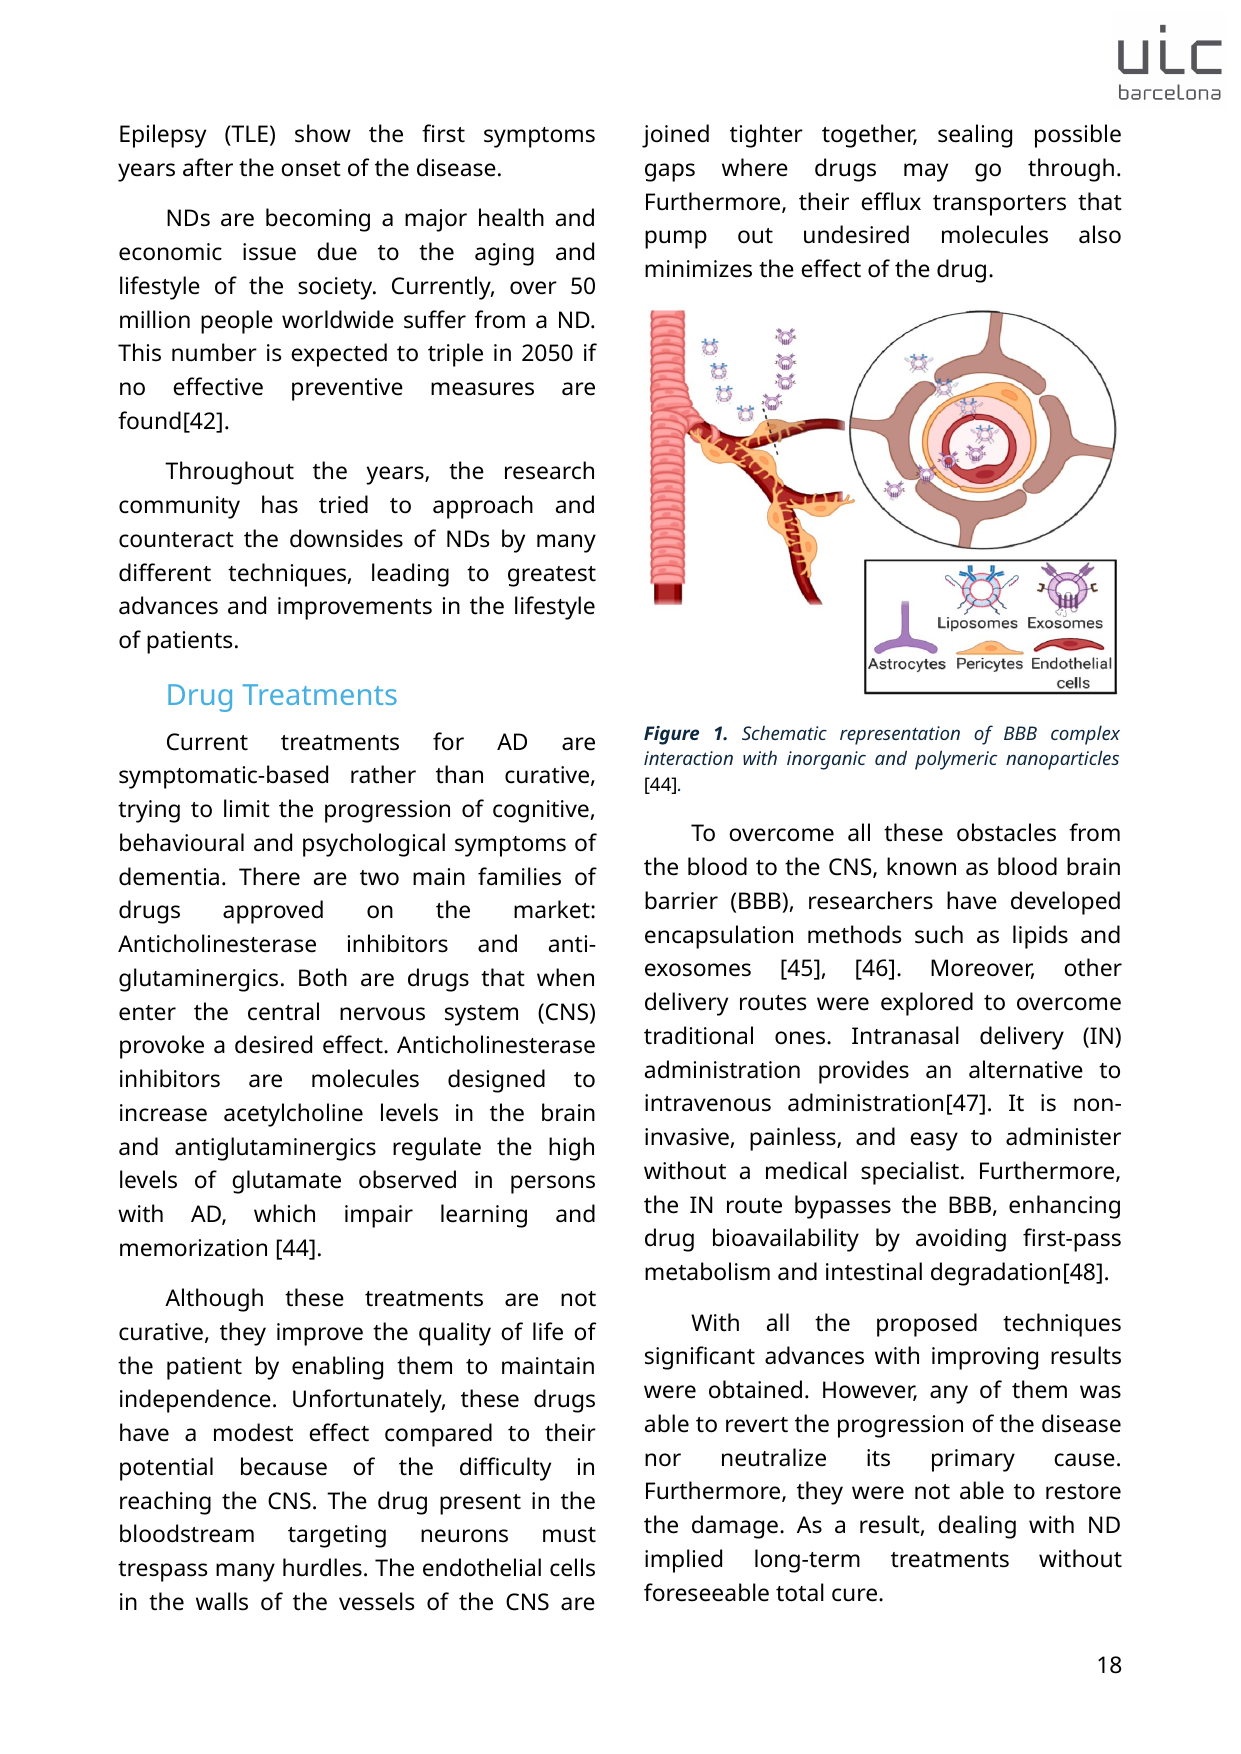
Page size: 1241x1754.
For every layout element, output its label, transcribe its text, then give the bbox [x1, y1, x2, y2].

text Figure 2. Schematic representation of BBB complex interaction with inorganic and polymeric nanoparticles . [644, 720, 1122, 796]
picture [643, 303, 1123, 701]
picture [1110, 11, 1229, 110]
subtitle Drug Treatments [118, 674, 596, 714]
text Current treatments for AD are symptomatic-based rather than curative, trying to limit the progression of cognitive, behavioural and psychological symptoms of dementia. There are two main families of drugs approved on the market: Anticholinesterase inhibitors and anti-glutaminergics. Both are drugs that when enter the central nervous system (CNS) provoke a desired effect. Anticholinesterase inhibitors are molecules designed to increase acetylcholine levels in the brain and antiglutaminergics regulate the high levels of glutamate observed in persons with AD, which impair learning and memorization . [118, 726, 596, 1263]
text Although these treatments are not curative, they improve the quality of life of the patient by enabling them to maintain independence. Unfortunately, these drugs have a modest effect compared to their potential because of the difficulty in reaching the CNS. The drug present in the bloodstream targeting neurons must trespass many hurdles. The endothelial cells in the walls of the vessels of the CNS are joined tighter together, sealing possible gaps where drugs may go through. Furthermore, their efflux transporters that pump out undesired molecules also minimizes the effect of the drug. [644, 118, 1122, 284]
text Throughout the years, the research community has tried to approach and counteract the downsides of NDs by many different techniques, leading to greatest advances and improvements in the lifestyle of patients. [118, 455, 596, 655]
text NDs are becoming a major health and economic issue due to the aging and lifestyle of the society. Currently, over 50 million people worldwide suffer from a ND. This number is expected to triple in 2050 if no effective preventive measures are found. [118, 202, 596, 436]
text Although these treatments are not curative, they improve the quality of life of the patient by enabling them to maintain independence. Unfortunately, these drugs have a modest effect compared to their potential because of the difficulty in reaching the CNS. The drug present in the bloodstream targeting neurons must trespass many hurdles. The endothelial cells in the walls of the vessels of the CNS are joined tighter together, sealing possible gaps where drugs may go through. Furthermore, their efflux transporters that pump out undesired molecules also minimizes the effect of the drug. [118, 1282, 596, 1617]
text To overcome all these obstacles from the blood to the CNS, known as blood brain barrier (BBB), researchers have developed encapsulation methods such as lipids and exosomes . Moreover, other delivery routes were explored to overcome traditional ones. Intranasal delivery (IN) administration provides an alternative to intravenous administration. It is non-invasive, painless, and easy to administer without a medical specialist. Furthermore, the IN route bypasses the BBB, enhancing drug bioavailability by avoiding first-pass metabolism and intestinal degradation. [644, 817, 1122, 1287]
text With all the proposed techniques significant advances with improving results were obtained. However, any of them was able to revert the progression of the disease nor neutralize its primary cause. Furthermore, they were not able to restore the damage. As a result, dealing with ND implied long-term treatments without foreseeable total cure. [644, 1306, 1122, 1608]
